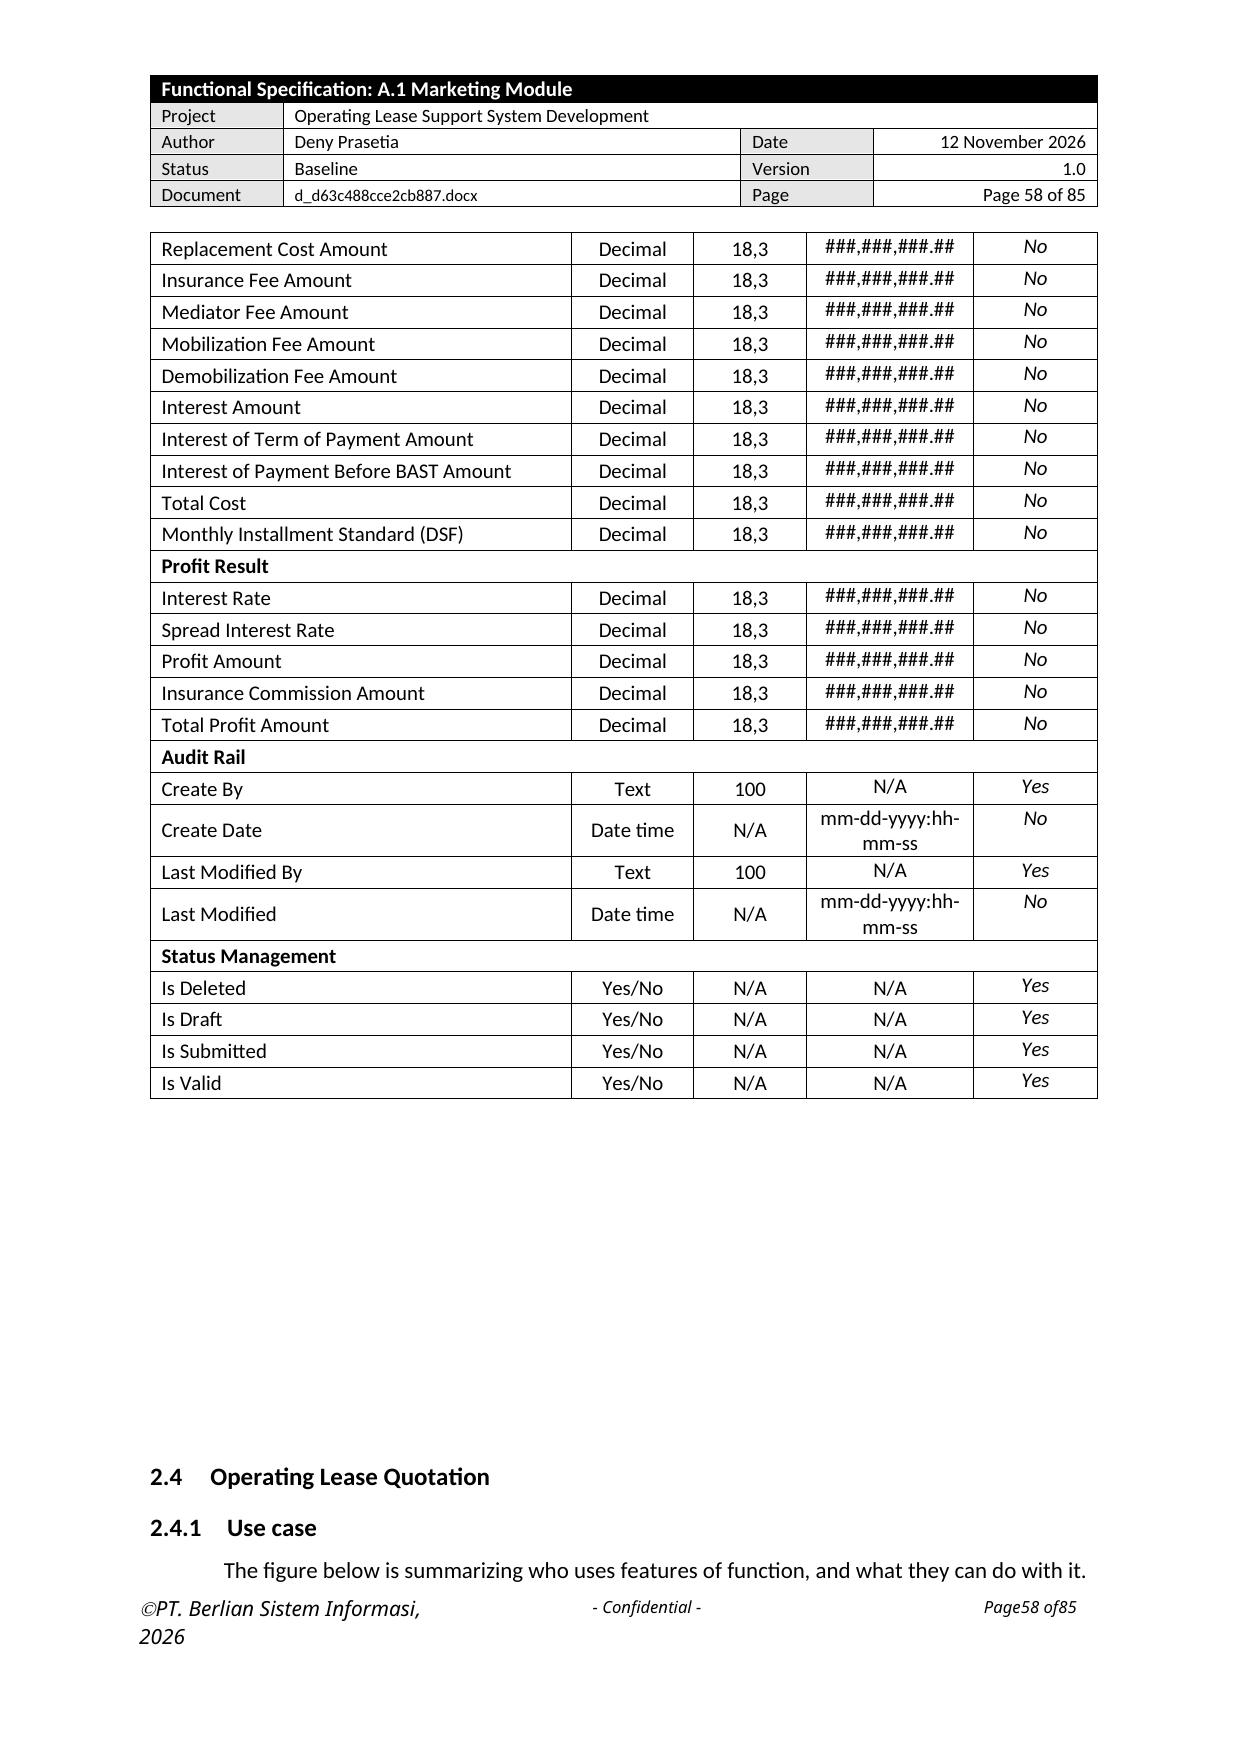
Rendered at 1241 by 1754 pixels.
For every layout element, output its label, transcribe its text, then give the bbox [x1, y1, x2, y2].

table_cell N/A [807, 1068, 973, 1098]
table_cell 18,3 [694, 265, 806, 296]
table_cell Decimal [572, 710, 693, 740]
table_cell No [974, 297, 1097, 327]
table_cell No [974, 678, 1097, 709]
table_cell N/A [807, 773, 973, 804]
table_cell 100 [694, 773, 806, 804]
table_cell Date time [572, 805, 693, 856]
table_cell Decimal [572, 233, 693, 264]
subtitle Operating Lease Quotation [150, 1461, 1090, 1492]
table_cell mm-dd-yyyy:hh-mm-ss [807, 889, 973, 939]
table_cell ###,###,###.## [807, 424, 973, 454]
table_cell Total Cost [151, 487, 571, 518]
table_cell ###,###,###.## [807, 487, 973, 518]
table_cell N/A [807, 972, 973, 1003]
table_cell N/A [807, 1036, 973, 1067]
table_cell ###,###,###.## [807, 614, 973, 645]
table_cell Interest of Term of Payment Amount [151, 424, 571, 454]
table_cell Audit Rail [151, 741, 1097, 772]
table_cell ###,###,###.## [807, 329, 973, 359]
table_cell 18,3 [694, 392, 806, 423]
table_cell N/A [694, 805, 806, 856]
table_cell Yes [974, 1004, 1097, 1035]
table_cell mm-dd-yyyy:hh-mm-ss [807, 805, 973, 856]
table_cell Yes [974, 972, 1097, 1003]
table_cell ###,###,###.## [807, 265, 973, 296]
table_cell Is Submitted [151, 1036, 571, 1067]
table_cell Yes [974, 857, 1097, 888]
table_cell Decimal [572, 456, 693, 486]
table_cell ###,###,###.## [807, 519, 973, 550]
table_cell ###,###,###.## [807, 233, 973, 264]
table_cell Decimal [572, 392, 693, 423]
table_cell No [974, 805, 1097, 856]
table_cell Monthly Installment Standard (DSF) [151, 519, 571, 550]
table_cell 100 [694, 857, 806, 888]
table_cell Create Date [151, 805, 571, 856]
table_cell ###,###,###.## [807, 360, 973, 391]
table_cell 18,3 [694, 456, 806, 486]
table_cell No [974, 424, 1097, 454]
table_cell Decimal [572, 424, 693, 454]
table_cell N/A [694, 889, 806, 939]
table_cell No [974, 456, 1097, 486]
table_cell Replacement Cost Amount [151, 233, 571, 264]
table_cell ###,###,###.## [807, 392, 973, 423]
table_cell Decimal [572, 678, 693, 709]
table_cell ###,###,###.## [807, 678, 973, 709]
table_cell 18,3 [694, 646, 806, 677]
table_cell 18,3 [694, 360, 806, 391]
table_cell Interest Rate [151, 583, 571, 613]
table_cell ###,###,###.## [807, 710, 973, 740]
table_cell No [974, 889, 1097, 939]
table_cell Yes/No [572, 1036, 693, 1067]
table_cell N/A [807, 1004, 973, 1035]
table_cell Is Valid [151, 1068, 571, 1098]
text The figure below is summarizing who uses features of function, and what they can do with it. [150, 1556, 1090, 1584]
table_cell No [974, 710, 1097, 740]
table_cell 18,3 [694, 424, 806, 454]
table_cell ###,###,###.## [807, 646, 973, 677]
table_cell Date time [572, 889, 693, 939]
table_cell Total Profit Amount [151, 710, 571, 740]
table_cell Text [572, 857, 693, 888]
table_cell 18,3 [694, 583, 806, 613]
table_cell Text [572, 773, 693, 804]
table_cell ###,###,###.## [807, 456, 973, 486]
table_cell No [974, 233, 1097, 264]
table_cell N/A [694, 1036, 806, 1067]
table_cell 18,3 [694, 487, 806, 518]
table_cell N/A [694, 972, 806, 1003]
table_cell Decimal [572, 519, 693, 550]
table_cell No [974, 583, 1097, 613]
table_cell 18,3 [694, 614, 806, 645]
table_cell Insurance Fee Amount [151, 265, 571, 296]
table_cell 18,3 [694, 233, 806, 264]
table_cell Yes [974, 773, 1097, 804]
table_cell Yes/No [572, 1004, 693, 1035]
table_cell Status Management [151, 941, 1097, 971]
table_cell No [974, 329, 1097, 359]
table_cell Decimal [572, 487, 693, 518]
table_cell Yes/No [572, 972, 693, 1003]
table_cell No [974, 360, 1097, 391]
table_cell N/A [694, 1068, 806, 1098]
subtitle Use case [150, 1512, 1090, 1542]
table_cell Yes [974, 1068, 1097, 1098]
table_cell Mobilization Fee Amount [151, 329, 571, 359]
table_cell Decimal [572, 297, 693, 327]
table_cell Interest Amount [151, 392, 571, 423]
table_cell No [974, 519, 1097, 550]
table_cell Profit Amount [151, 646, 571, 677]
table_cell N/A [694, 1004, 806, 1035]
table_cell Decimal [572, 646, 693, 677]
table_cell 18,3 [694, 519, 806, 550]
table_cell Mediator Fee Amount [151, 297, 571, 327]
table_cell Decimal [572, 614, 693, 645]
table_cell Decimal [572, 583, 693, 613]
table_cell Decimal [572, 360, 693, 391]
table_cell No [974, 392, 1097, 423]
table_cell No [974, 646, 1097, 677]
table_cell N/A [807, 857, 973, 888]
table_cell Last Modified [151, 889, 571, 939]
table_cell Interest of Payment Before BAST Amount [151, 456, 571, 486]
table_cell Yes [974, 1036, 1097, 1067]
table_cell No [974, 265, 1097, 296]
table_cell Last Modified By [151, 857, 571, 888]
table_cell Decimal [572, 329, 693, 359]
table_cell No [974, 487, 1097, 518]
table_cell Create By [151, 773, 571, 804]
table_cell 18,3 [694, 329, 806, 359]
table_cell 18,3 [694, 710, 806, 740]
table_cell 18,3 [694, 678, 806, 709]
table_cell Yes/No [572, 1068, 693, 1098]
table_cell ###,###,###.## [807, 583, 973, 613]
table_cell Is Draft [151, 1004, 571, 1035]
table_cell Insurance Commission Amount [151, 678, 571, 709]
table_cell 18,3 [694, 297, 806, 327]
table_cell Is Deleted [151, 972, 571, 1003]
table_cell Spread Interest Rate [151, 614, 571, 645]
table_cell ###,###,###.## [807, 297, 973, 327]
table_cell Profit Result [151, 551, 1097, 582]
table_cell Decimal [572, 265, 693, 296]
table_cell Demobilization Fee Amount [151, 360, 571, 391]
table_cell No [974, 614, 1097, 645]
